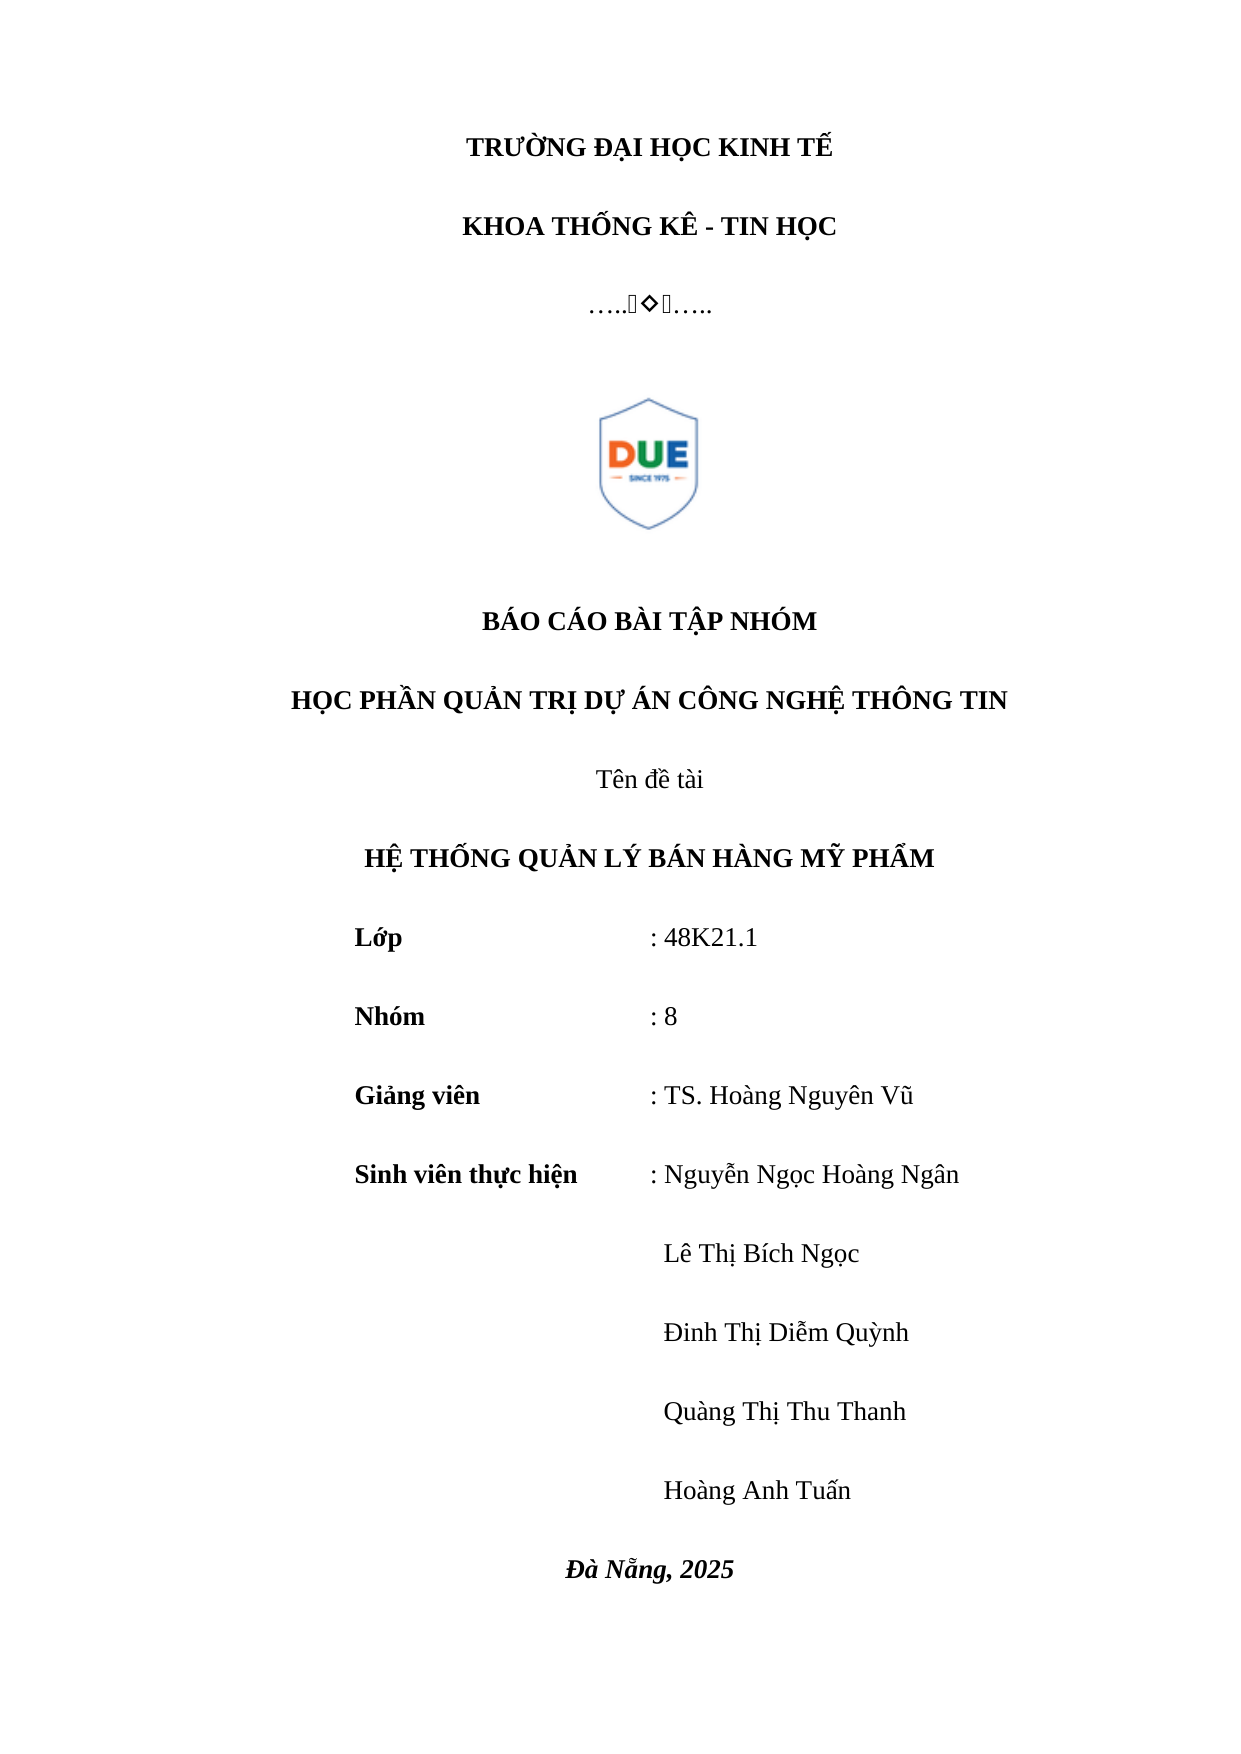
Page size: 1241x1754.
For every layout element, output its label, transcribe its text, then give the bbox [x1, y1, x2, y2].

text HỆ THỐNG QUẢN LÝ BÁN HÀNG MỸ PHẨM [177, 842, 1122, 873]
text Đinh Thị Diễm Quỳnh [177, 1316, 1122, 1347]
text HỌC PHẦN QUẢN TRỊ DỰ ÁN CÔNG NGHỆ THÔNG TIN [177, 684, 1122, 716]
text Giảng viên : TS. Hoàng Nguyên Vũ [177, 1079, 1122, 1110]
text BÁO CÁO BÀI TẬP NHÓM [177, 606, 1122, 637]
text Đà Nẵng, 2025 [177, 1553, 1122, 1584]
text Hoàng Anh Tuấn [177, 1474, 1122, 1505]
text Lớp : 48K21.1 [177, 921, 1122, 952]
text Sinh viên thực hiện : Nguyễn Ngọc Hoàng Ngân [177, 1158, 1122, 1189]
text …..….. [177, 288, 1122, 320]
text Quàng Thị Thu Thanh [177, 1395, 1122, 1426]
picture [583, 367, 717, 558]
text Tên đề tài [177, 763, 1122, 794]
text Lê Thị Bích Ngọc [177, 1237, 1122, 1268]
text KHOA THỐNG KÊ - TIN HỌC [177, 209, 1122, 241]
text Nhóm : 8 [177, 1000, 1122, 1031]
text TRƯỜNG ĐẠI HỌC KINH TẾ [177, 131, 1122, 162]
